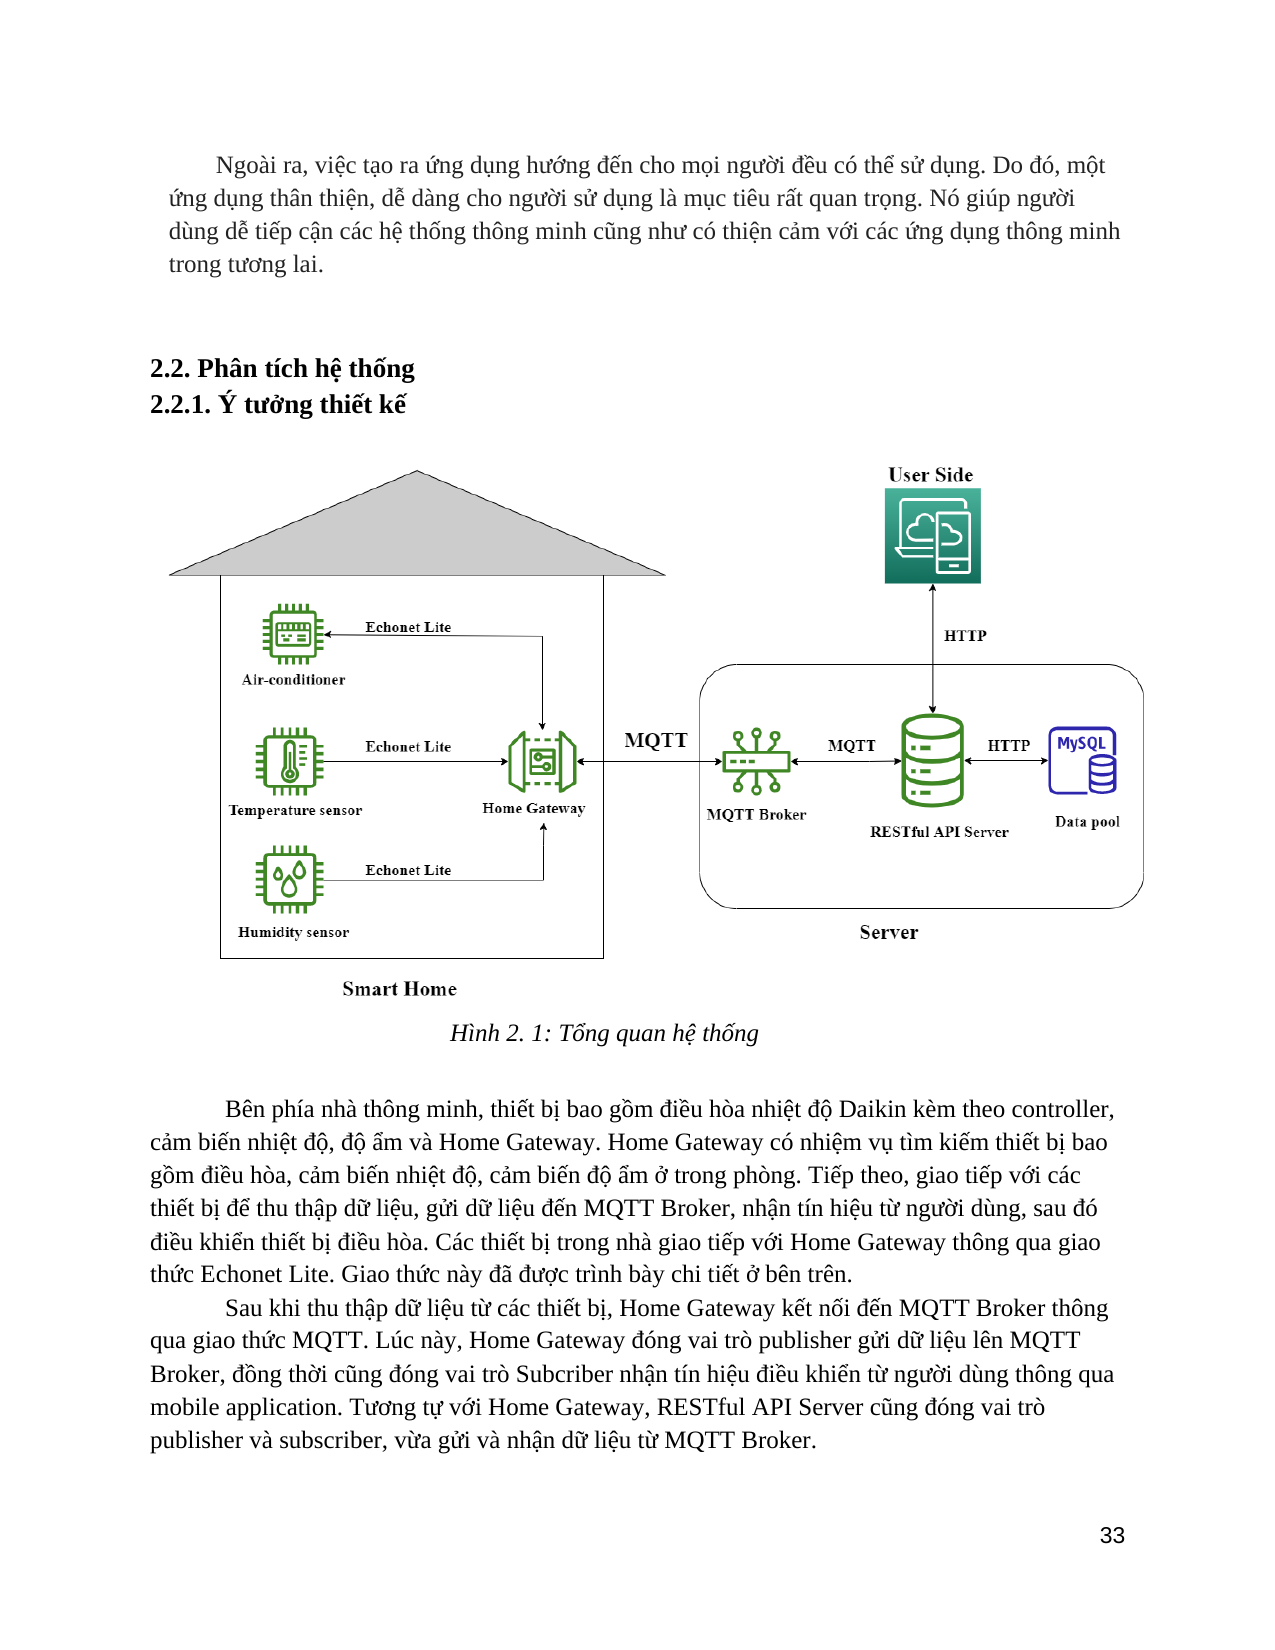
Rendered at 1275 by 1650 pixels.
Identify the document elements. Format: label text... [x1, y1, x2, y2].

text Bên phía nhà thông minh, thiết bị bao gồm điều hòa nhiệt độ Daikin kèm theo controller, cảm biến nhiệt độ, độ ẩm và Home Gateway. Home Gateway có nhiệm vụ tìm kiếm thiết bị bao gồm điều hòa, cảm biến nhiệt độ, cảm biến độ ẩm ở trong phòng. Tiếp theo, giao tiếp với các thiết bị để thu thập dữ liệu, gửi dữ liệu đến MQTT Broker, nhận tín hiệu từ người dùng, sau đó điều khiển thiết bị điều hòa. Các thiết bị trong nhà giao tiếp với Home Gateway thông qua giao thức Echonet Lite. Giao thức này đã được trình bày chi tiết ở bên trên. [150, 1094, 1125, 1288]
picture [168, 461, 1144, 1002]
subtitle 2.2.1. Ý tưởng thiết kế [150, 388, 1125, 419]
text Ngoài ra, việc tạo ra ứng dụng hướng đến cho mọi người đều có thể sử dụng. Do đó, một ứng dụng thân thiện, dễ dàng cho người sử dụng là mục tiêu rất quan trọng. Nó giúp người dùng dễ tiếp cận các hệ thống thông minh cũng như có thiện cảm với các ứng dụng thông minh trong tương lai. [169, 150, 1125, 278]
subtitle 2.2. Phân tích hệ thống [150, 352, 1125, 383]
text Hình 2. 1: Tổng quan hệ thống [375, 1018, 1125, 1047]
text Sau khi thu thập dữ liệu từ các thiết bị, Home Gateway kết nối đến MQTT Broker thông qua giao thức MQTT. Lúc này, Home Gateway đóng vai trò publisher gửi dữ liệu lên MQTT Broker, đồng thời cũng đóng vai trò Subcriber nhận tín hiệu điều khiển từ người dùng thông qua mobile application. Tương tự với Home Gateway, RESTful API Server cũng đóng vai trò publisher và subscriber, vừa gửi và nhận dữ liệu từ MQTT Broker. [150, 1293, 1125, 1453]
